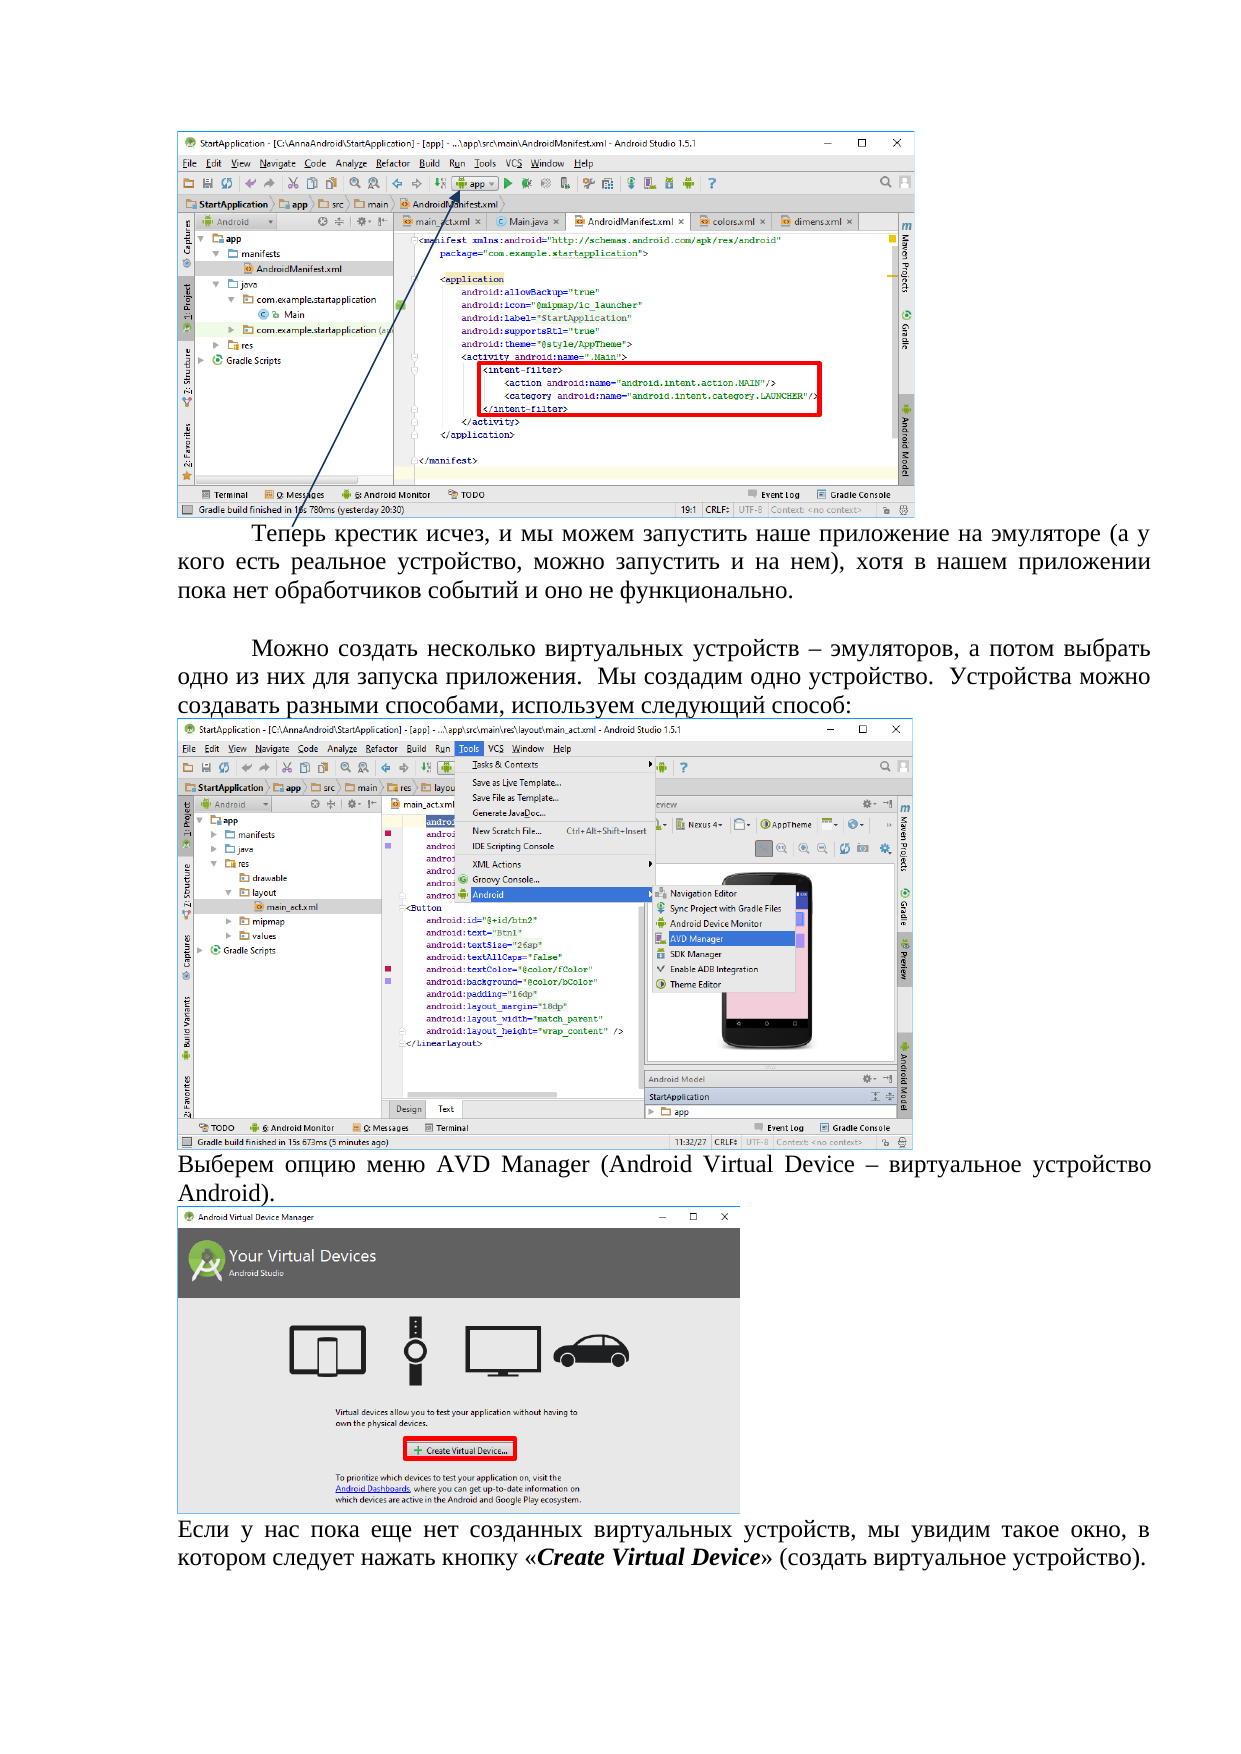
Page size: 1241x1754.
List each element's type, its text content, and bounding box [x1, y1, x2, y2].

text Выберем опцию меню AVD Manager (Android Virtual Device – виртуальное устройство Android). [177, 1149, 1152, 1207]
text Можно создать несколько виртуальных устройств – эмуляторов, а потом выбрать одно из них для запуска приложения. Мы создадим одно устройство. Устройства можно создавать разными способами, используем следующий способ: [177, 633, 1152, 719]
picture [177, 718, 913, 1150]
picture [177, 1206, 740, 1514]
text Если у нас пока еще нет созданных виртуальных устройств, мы увидим такое окно, в котором следует нажать кнопку «Create Virtual Device» (создать виртуальное устройство). [177, 1514, 1152, 1571]
text Теперь крестик исчез, и мы можем запустить наше приложение на эмуляторе (а у кого есть реальное устройство, можно запустить и на нем), хотя в нашем приложении пока нет обработчиков событий и оно не функционально. [177, 518, 1152, 604]
picture [177, 131, 915, 518]
